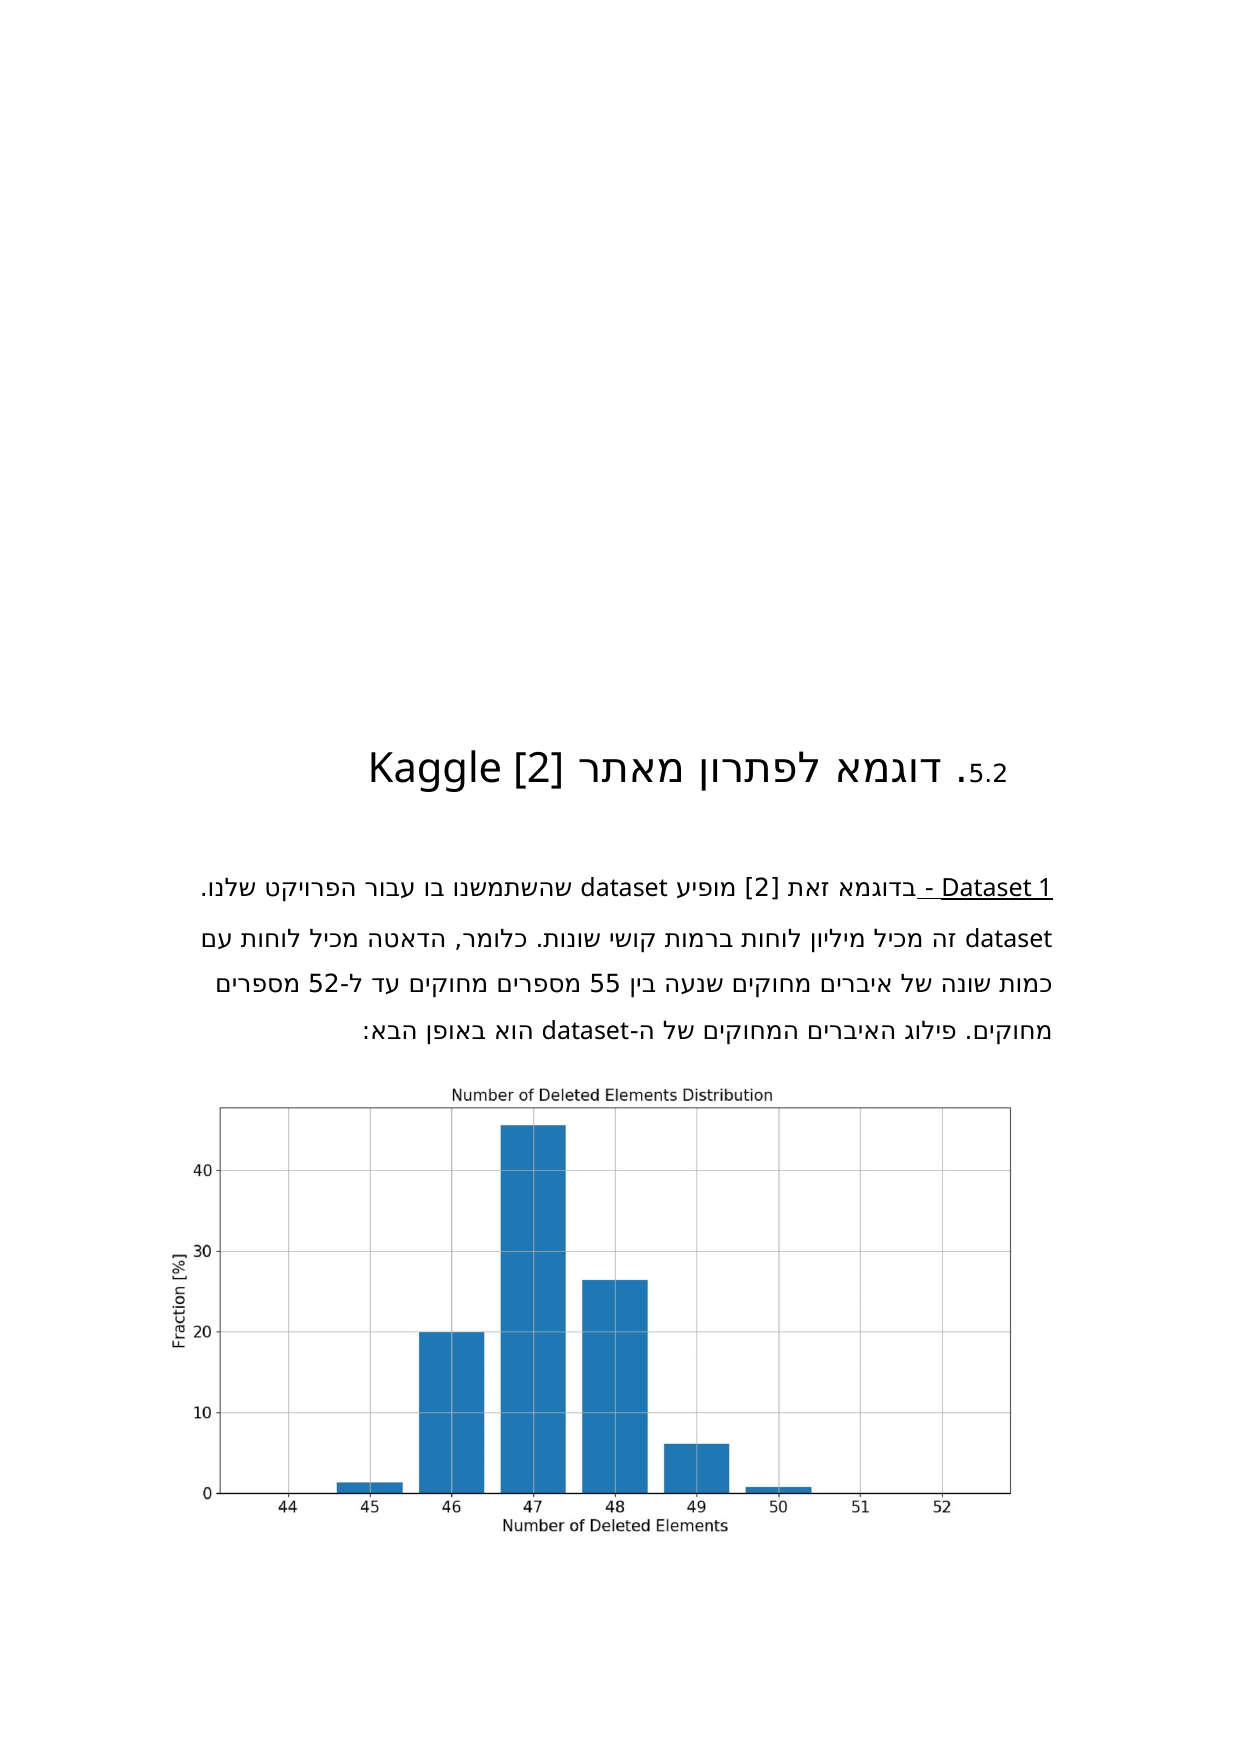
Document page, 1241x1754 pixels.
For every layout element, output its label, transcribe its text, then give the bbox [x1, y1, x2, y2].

text 5.2. דוגמא לפתרון מאתר Kaggle [2] [187, 738, 1008, 794]
picture [141, 1080, 1053, 1545]
text Dataset 1 - בדוגמא זאת [2] מופיע dataset שהשתמשנו בו עבור הפרויקט שלנו. dataset זה מכיל מיליון לוחות ברמות קושי שונות. כלומר, הדאטה מכיל לוחות עם כמות שונה של איברים מחוקים שנעה בין 55 מספרים מחוקים עד ל-52 מספרים מחוקים. פילוג האיברים המחוקים של ה-dataset הוא באופן הבא: [187, 869, 1053, 1047]
